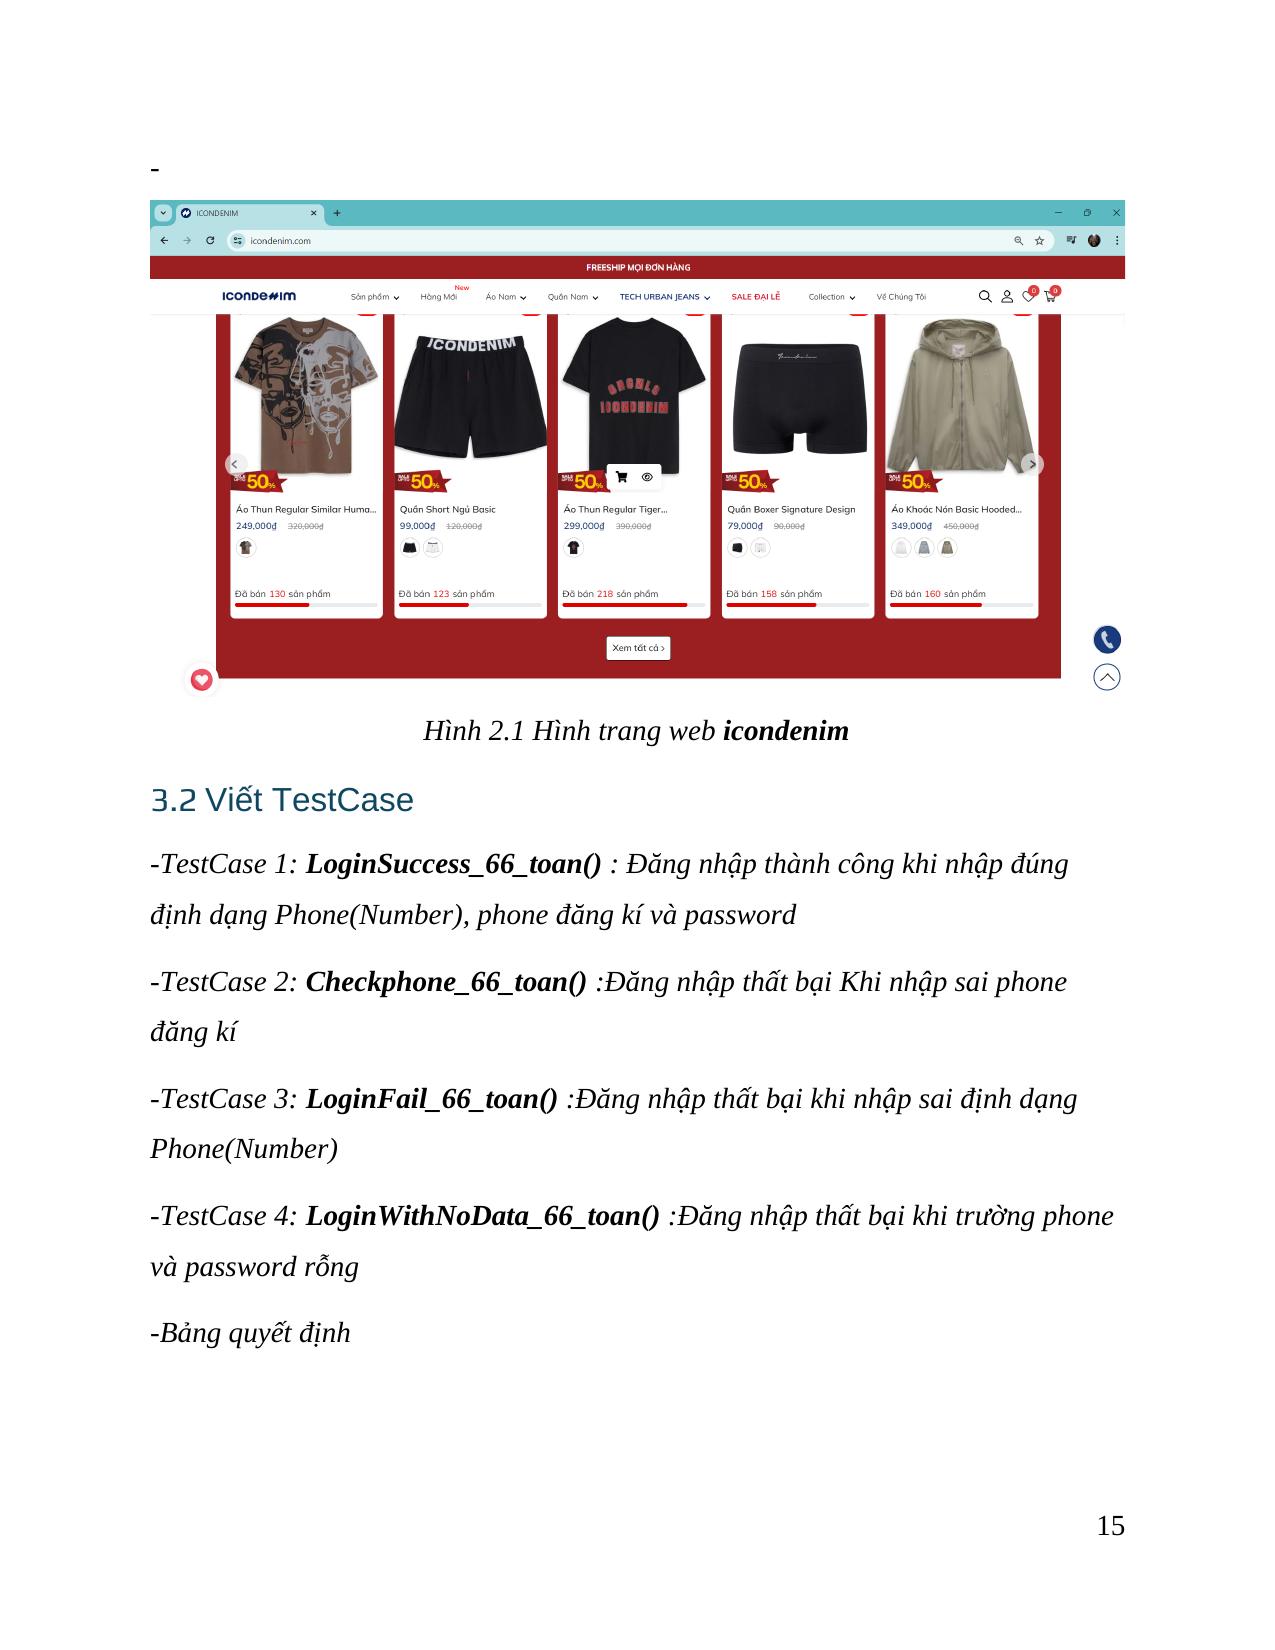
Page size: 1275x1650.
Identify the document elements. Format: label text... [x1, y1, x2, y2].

text -TestCase 2: Checkphone_66_toan() :Đăng nhập thất bại Khi nhập sai phone đăng kí [150, 964, 1125, 1048]
text -TestCase 4: LoginWithNoData_66_toan() :Đăng nhập thất bại khi trường phone và password rỗng [150, 1198, 1125, 1282]
subtitle 3.2 Viết TestCase [150, 780, 1125, 819]
text -TestCase 1: LoginSuccess_66_toan() : Đăng nhập thành công khi nhập đúng định dạng Phone(Number), phone đăng kí và password [150, 846, 1125, 930]
text -Bảng quyết định [150, 1316, 1125, 1349]
text -TestCase 3: LoginFail_66_toan() :Đăng nhập thất bại khi nhập sai định dạng Phone(Number) [150, 1081, 1125, 1165]
picture [150, 200, 1125, 697]
text Hình 2.1 Hình trang web icondenim [150, 713, 1125, 747]
